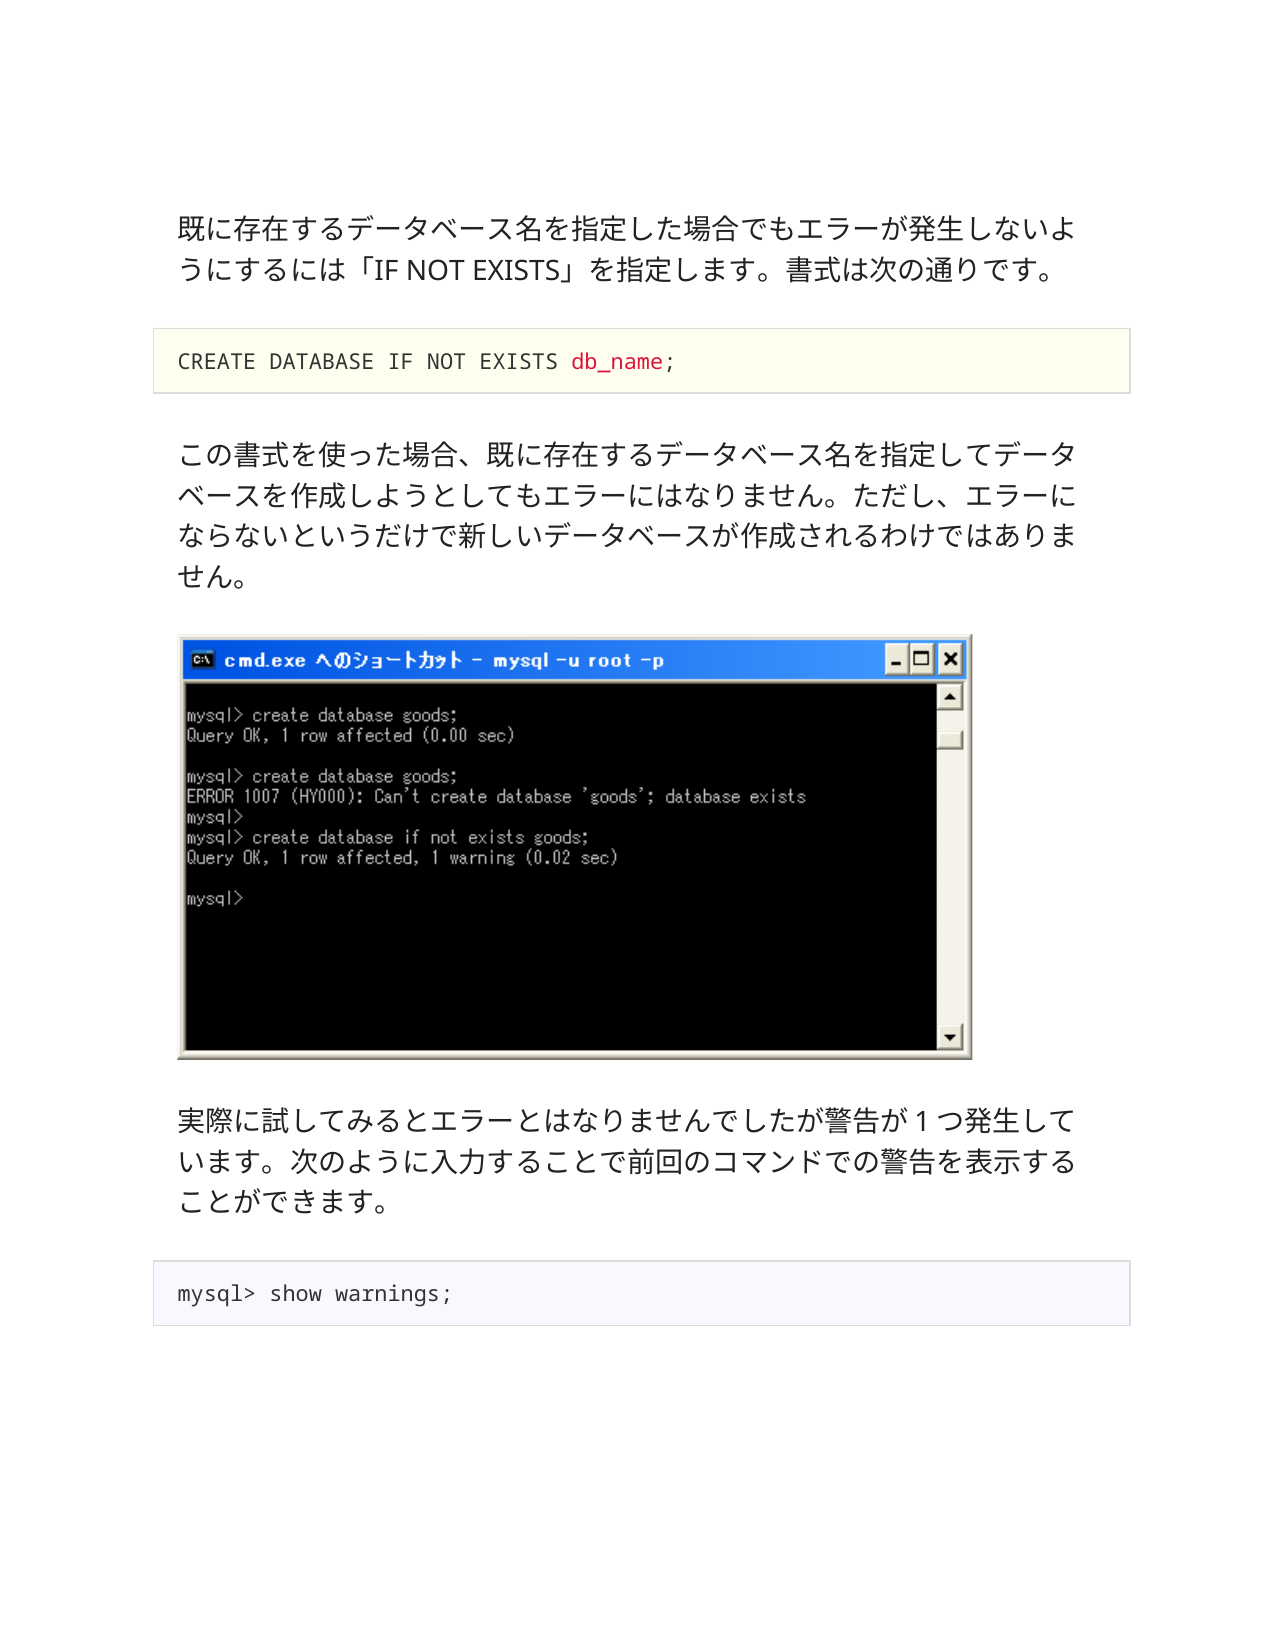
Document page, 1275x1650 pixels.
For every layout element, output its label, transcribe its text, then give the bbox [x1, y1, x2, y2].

text mysql> show warnings; [154, 1262, 1129, 1325]
text 実際に試してみるとエラーとはなりませんでしたが警告が1つ発生しています。次のように入力することで前回のコマンドでの警告を表示することができます。 [177, 1099, 1098, 1221]
picture [177, 634, 973, 1060]
text この書式を使った場合、既に存在するデータベース名を指定してデータベースを作成しようとしてもエラーにはなりません。ただし、エラーにならないというだけで新しいデータベースが作成されるわけではありません。 [177, 433, 1098, 596]
text 既に存在するデータベース名を指定した場合でもエラーが発生しないようにするには「IF NOT EXISTS」を指定します。書式は次の通りです。 [177, 207, 1098, 288]
text CREATE DATABASE IF NOT EXISTS db_name; [154, 329, 1129, 392]
